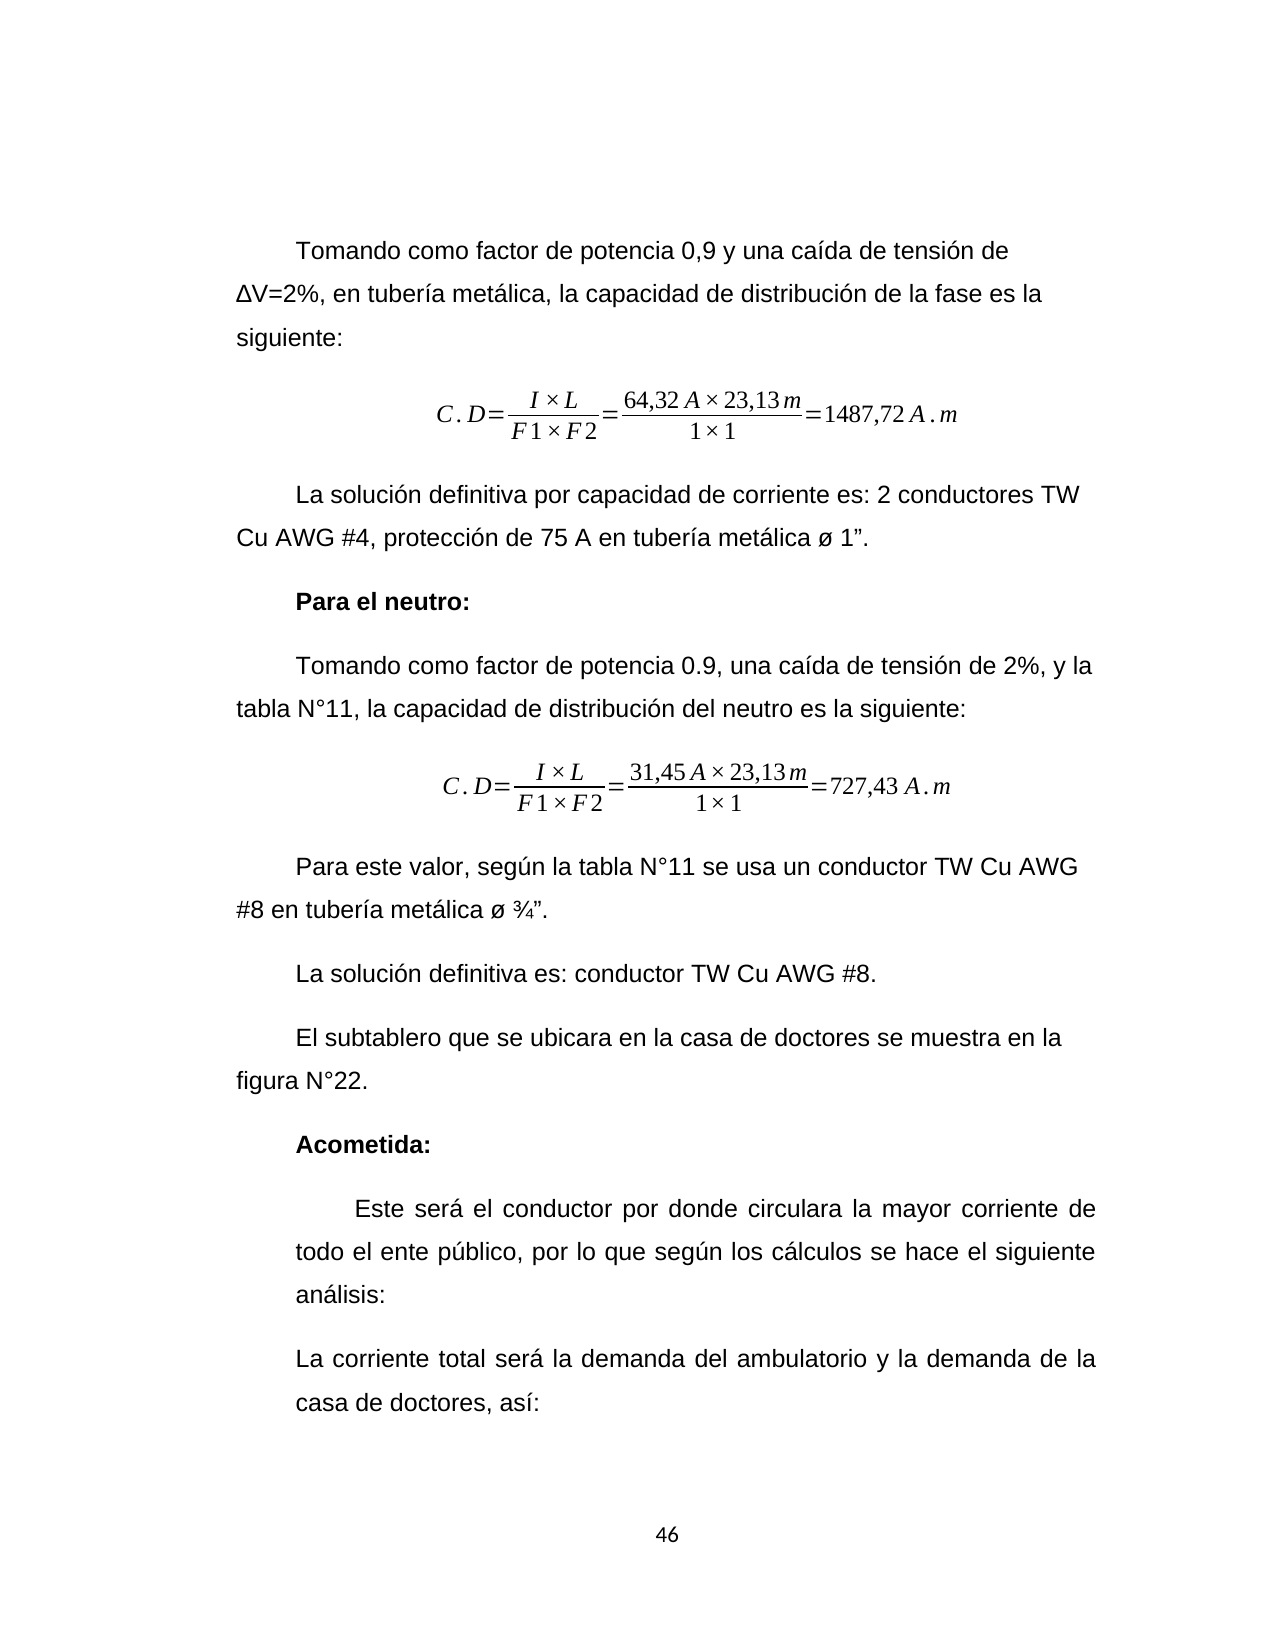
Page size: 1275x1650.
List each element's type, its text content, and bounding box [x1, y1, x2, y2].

text La solución definitiva es: conductor TW Cu AWG #8. [236, 959, 1098, 988]
text Tomando como factor de potencia 0,9 y una caída de tensión de ∆V=2%, en tubería metálica, la capacidad de distribución de la fase es la siguiente: [236, 236, 1098, 351]
text Acometida: [295, 1130, 1098, 1159]
text Este será el conductor por donde circulara la mayor corriente de todo el ente público, por lo que según los cálculos se hace el siguiente análisis: [295, 1194, 1098, 1309]
text Para este valor, según la tabla N°11 se usa un conductor TW Cu AWG #8 en tubería metálica ø ¾”. [236, 852, 1098, 924]
text La solución definitiva por capacidad de corriente es: 2 conductores TW Cu AWG #4, protección de 75 A en tubería metálica ø 1”. [236, 480, 1098, 552]
text Para el neutro: [236, 587, 1098, 616]
text La corriente total será la demanda del ambulatorio y la demanda de la casa de doctores, así: [295, 1344, 1098, 1416]
text Tomando como factor de potencia 0.9, una caída de tensión de 2%, y la tabla N°11, la capacidad de distribución del neutro es la siguiente: [236, 651, 1098, 723]
text El subtablero que se ubicara en la casa de doctores se muestra en la figura N°22. [236, 1023, 1098, 1095]
